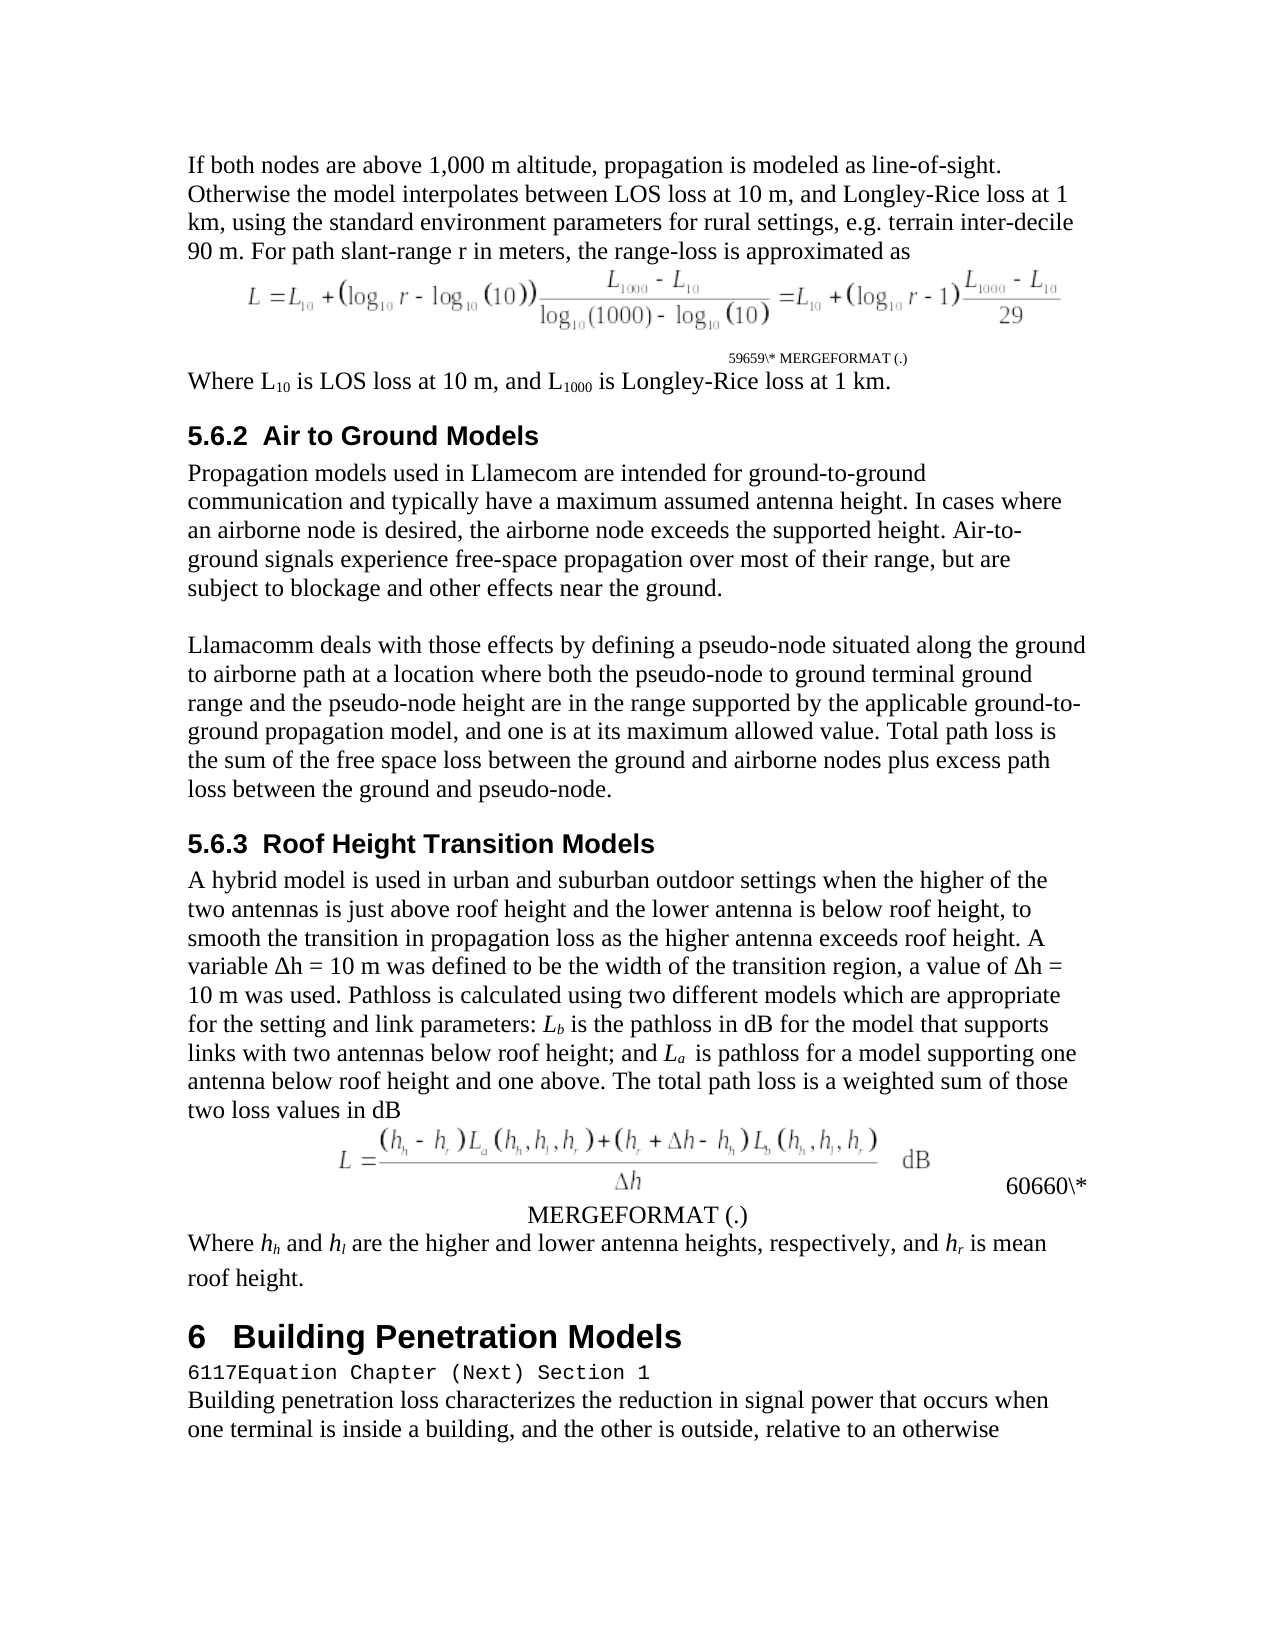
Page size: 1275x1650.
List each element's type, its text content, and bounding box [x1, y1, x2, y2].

text Propagation models used in Llamecom are intended for ground-to-ground communication and typically have a maximum assumed antenna height. In cases where an airborne node is desired, the airborne node exceeds the supported height. Air-to-ground signals experience free-space propagation over most of their range, but are subject to blockage and other effects near the ground. [187, 458, 1087, 601]
text Where L10 is LOS loss at 10 m, and L1000 is Longley-Rice loss at 1 km. [187, 366, 1087, 395]
text Llamacomm deals with those effects by defining a pseudo-node situated along the ground to airborne path at a location where both the pseudo-node to ground terminal ground range and the pseudo-node height are in the range supported by the applicable ground-to-ground propagation model, and one is at its maximum allowed value. Total path loss is the sum of the free space loss between the ground and airborne nodes plus excess path loss between the ground and pseudo-node. [187, 630, 1087, 803]
text If both nodes are above 1,000 m altitude, propagation is modeled as line-of-sight. Otherwise the model interpolates between LOS loss at 10 m, and Longley-Rice loss at 1 km, using the standard environment parameters for rural settings, e.g. terrain inter-decile 90 m. For path slant-range r in meters, the range-loss is approximated as [187, 150, 1087, 265]
subtitle Building Penetration Models [187, 1317, 1087, 1356]
text Where hh and hl are the higher and lower antenna heights, respectively, and hr is mean roof height. [187, 1228, 1087, 1292]
subtitle Roof Height Transition Models [187, 828, 1087, 859]
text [187, 1386, 1087, 1443]
text A hybrid model is used in urban and suburban outdoor settings when the higher of the two antennas is just above roof height and the lower antenna is below roof height, to smooth the transition in propagation loss as the higher antenna exceeds roof height. A variable Δh = 10 m was defined to be the width of the transition region, a value of Δh = 10 m was used. Pathloss is calculated using two different models which are appropriate for the setting and link parameters: Lb is the pathloss in dB for the model that supports links with two antennas below roof height; and La is pathloss for a model supporting one antenna below roof height and one above. The total path loss is a weighted sum of those two loss values in dB [187, 865, 1087, 1124]
subtitle Air to Ground Models [187, 420, 1087, 451]
